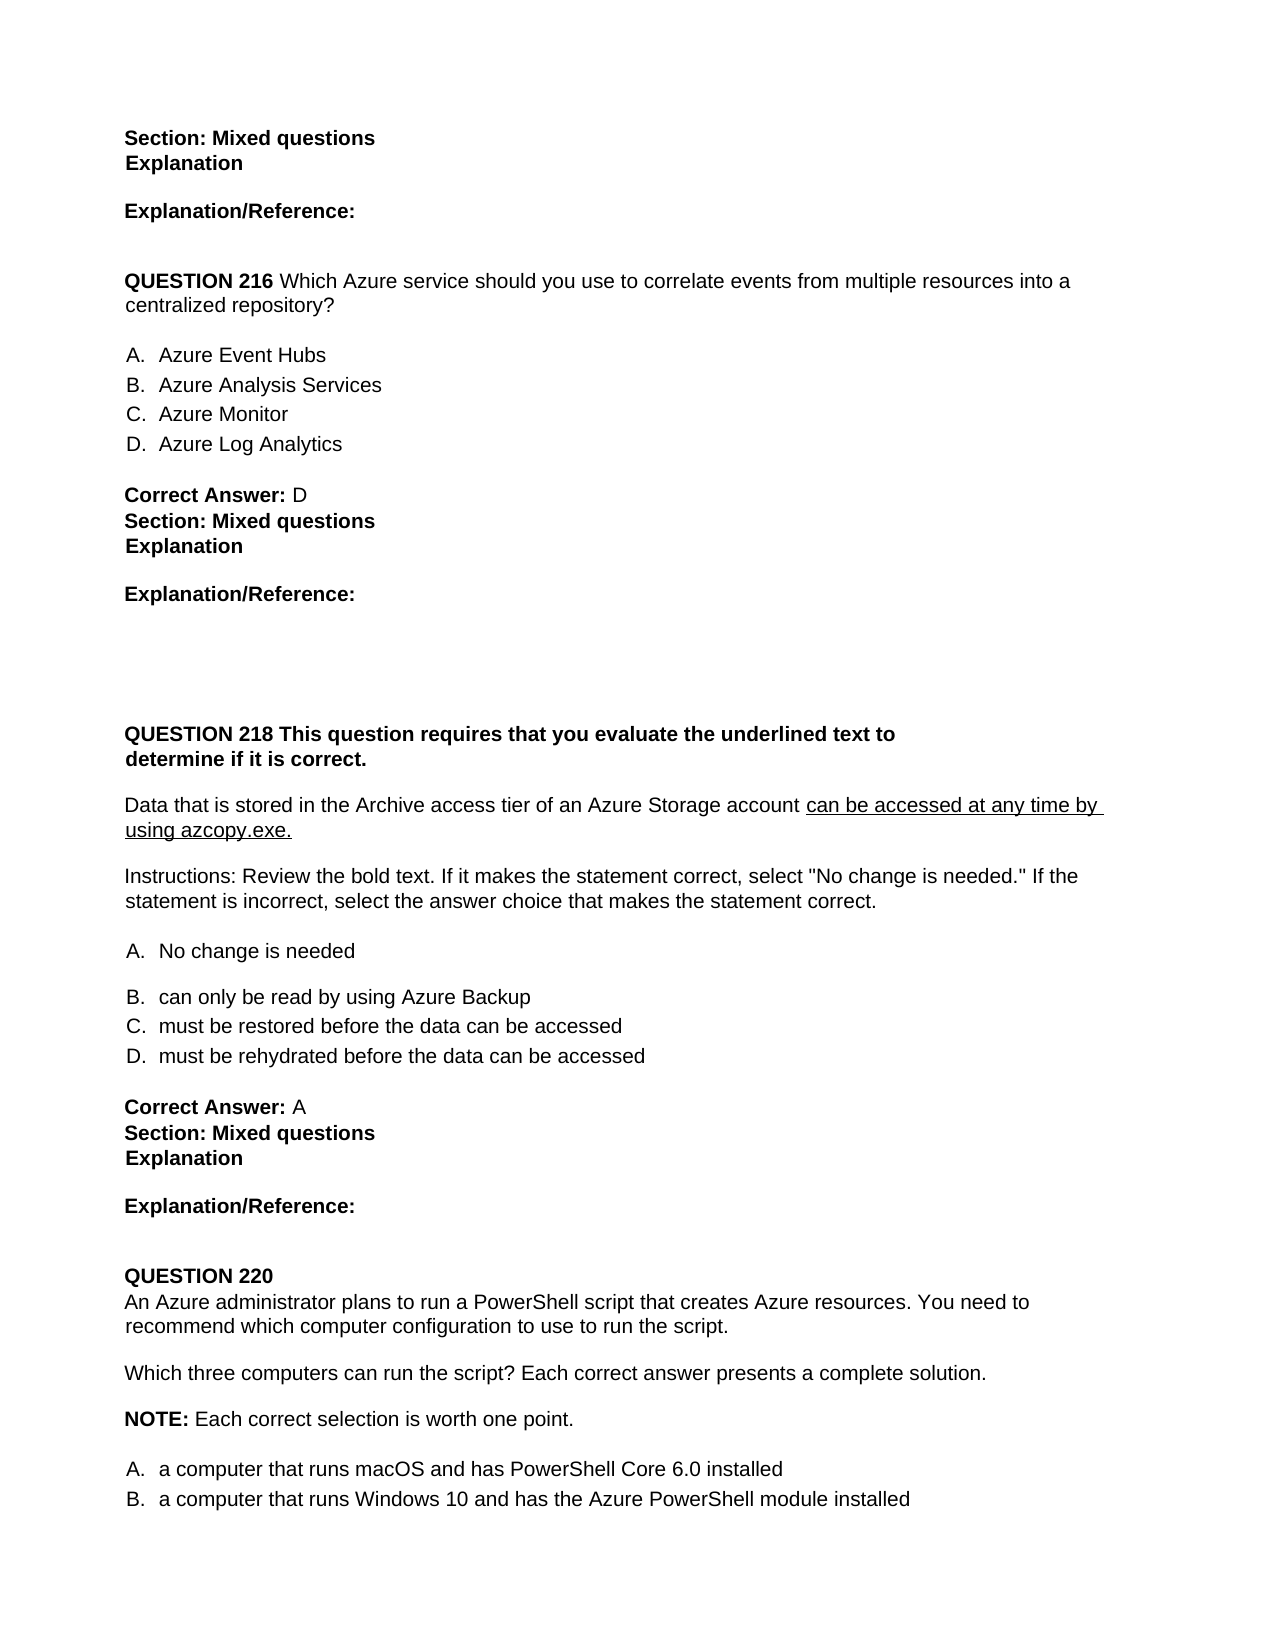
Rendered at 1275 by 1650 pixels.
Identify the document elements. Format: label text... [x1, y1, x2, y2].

text Explanation/Reference: [124, 1194, 612, 1218]
text Explanation/Reference: [124, 582, 612, 606]
text QUESTION 218 This question requires that you evaluate the underlined text to determine if it is correct. [124, 722, 988, 771]
text Explanation/Reference: [124, 198, 612, 222]
list No change is needed [126, 939, 1143, 963]
list Azure Log Analytics [126, 432, 1143, 456]
text Correct Answer: A [124, 1095, 612, 1119]
text An Azure administrator plans to run a PowerShell script that creates Azure resources. You need to recommend which computer configuration to use to run the script. [124, 1290, 1143, 1338]
list Azure Analysis Services [126, 373, 1143, 397]
text Instructions: Review the bold text. If it makes the statement correct, select "No change is needed.'' If the statement is incorrect, select the answer choice that makes the statement correct. [124, 864, 1143, 912]
text Data that is stored in the Archive access tier of an Azure Storage account can be accessed at any time by using azcopy.exe. [124, 793, 1143, 841]
list must be rehydrated before the data can be accessed [126, 1044, 1143, 1068]
text Which three computers can run the script? Each correct answer presents a complete solution. [124, 1361, 1143, 1385]
list Azure Monitor [126, 402, 1143, 426]
list a computer that runs macOS and has PowerShell Core 6.0 installed [126, 1457, 1143, 1481]
text Section: Mixed questions Explanation [124, 509, 494, 558]
list can only be read by using Azure Backup [126, 985, 1143, 1009]
text NOTE: Each correct selection is worth one point. [124, 1407, 1143, 1431]
text QUESTION 216 Which Azure service should you use to correlate events from multiple resources into a centralized repository? [124, 268, 1128, 317]
text Section: Mixed questions Explanation [124, 126, 494, 174]
list Azure Event Hubs [126, 343, 1143, 367]
text QUESTION 220 [124, 1264, 612, 1288]
list a computer that runs Windows 10 and has the Azure PowerShell module installed [126, 1487, 1143, 1511]
list must be restored before the data can be accessed [126, 1014, 1143, 1038]
text Section: Mixed questions Explanation [124, 1121, 494, 1170]
text Correct Answer: D [124, 483, 612, 507]
